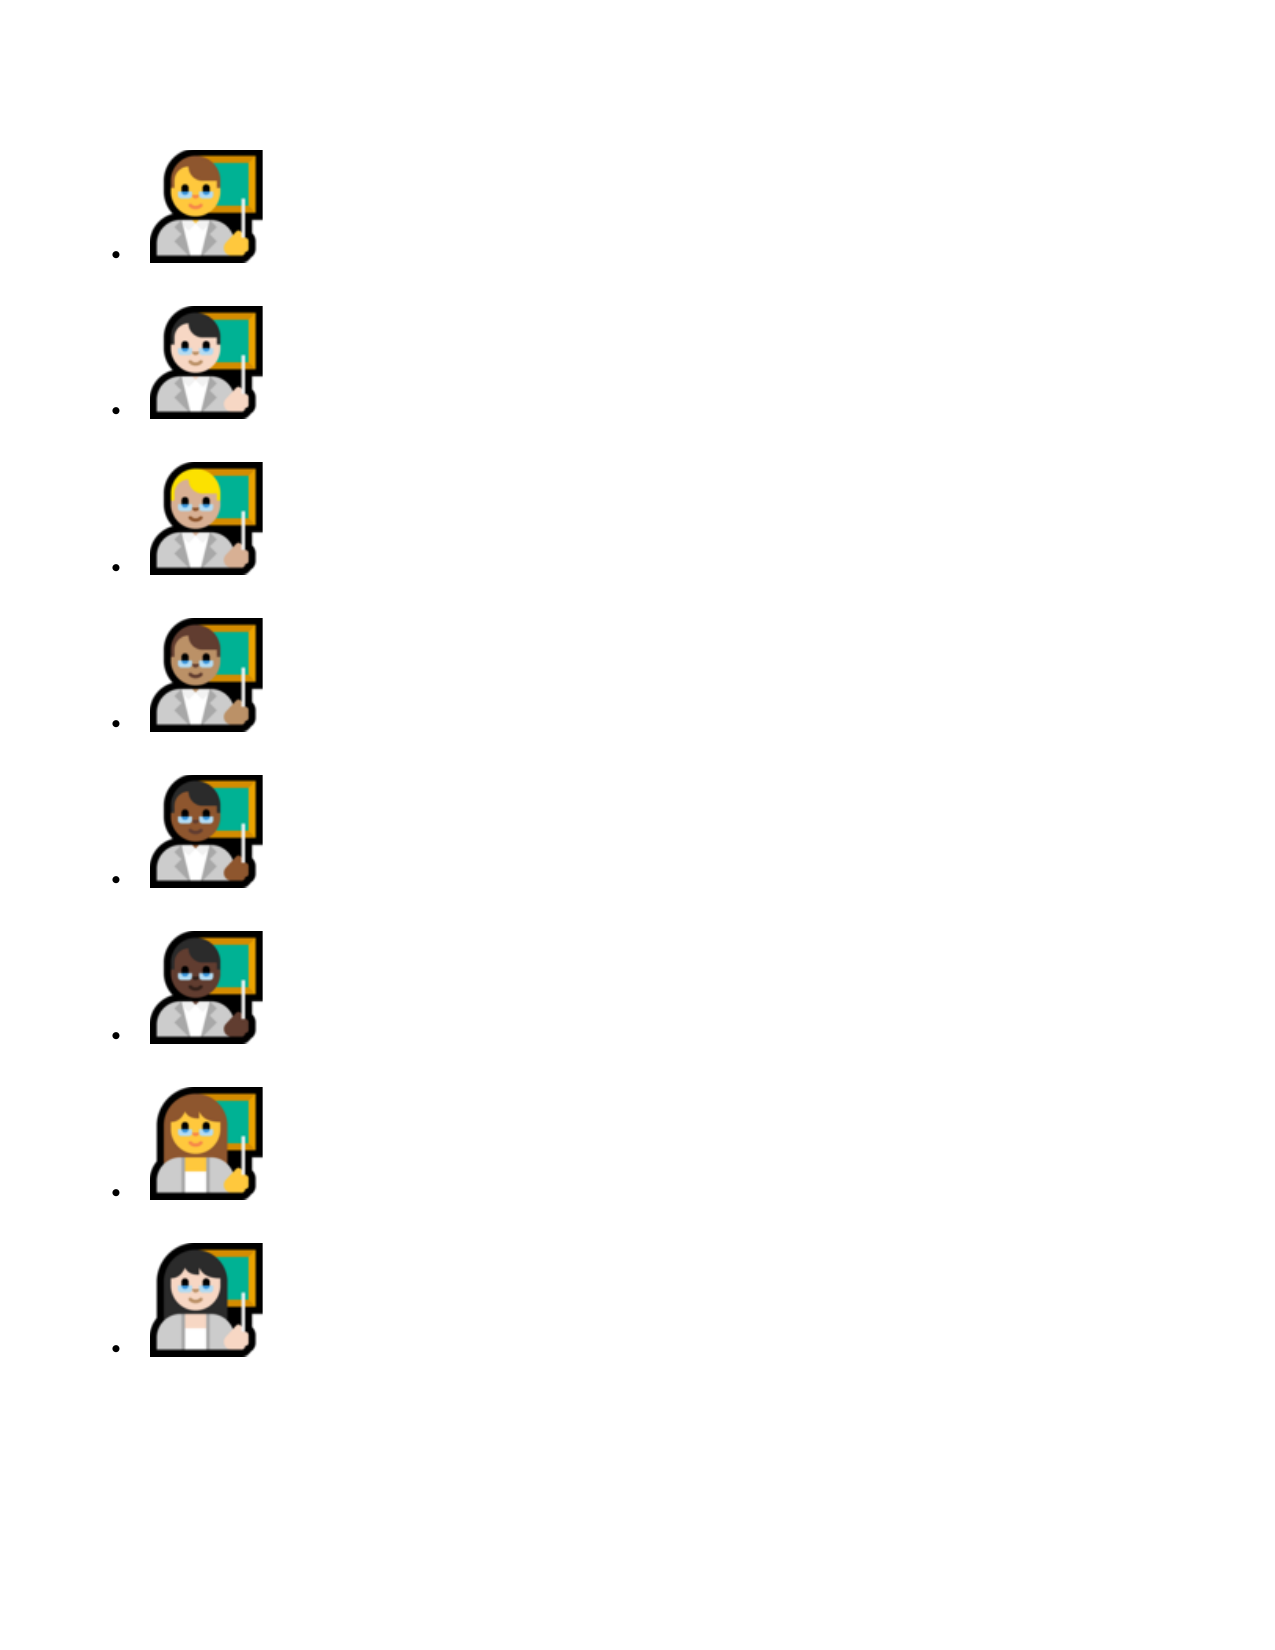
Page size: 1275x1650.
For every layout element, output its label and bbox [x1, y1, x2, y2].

picture [150, 775, 263, 888]
picture [150, 150, 263, 263]
picture [150, 1087, 263, 1200]
picture [150, 1243, 263, 1357]
picture [150, 931, 263, 1044]
picture [150, 462, 263, 575]
picture [150, 618, 263, 732]
picture [150, 306, 263, 419]
